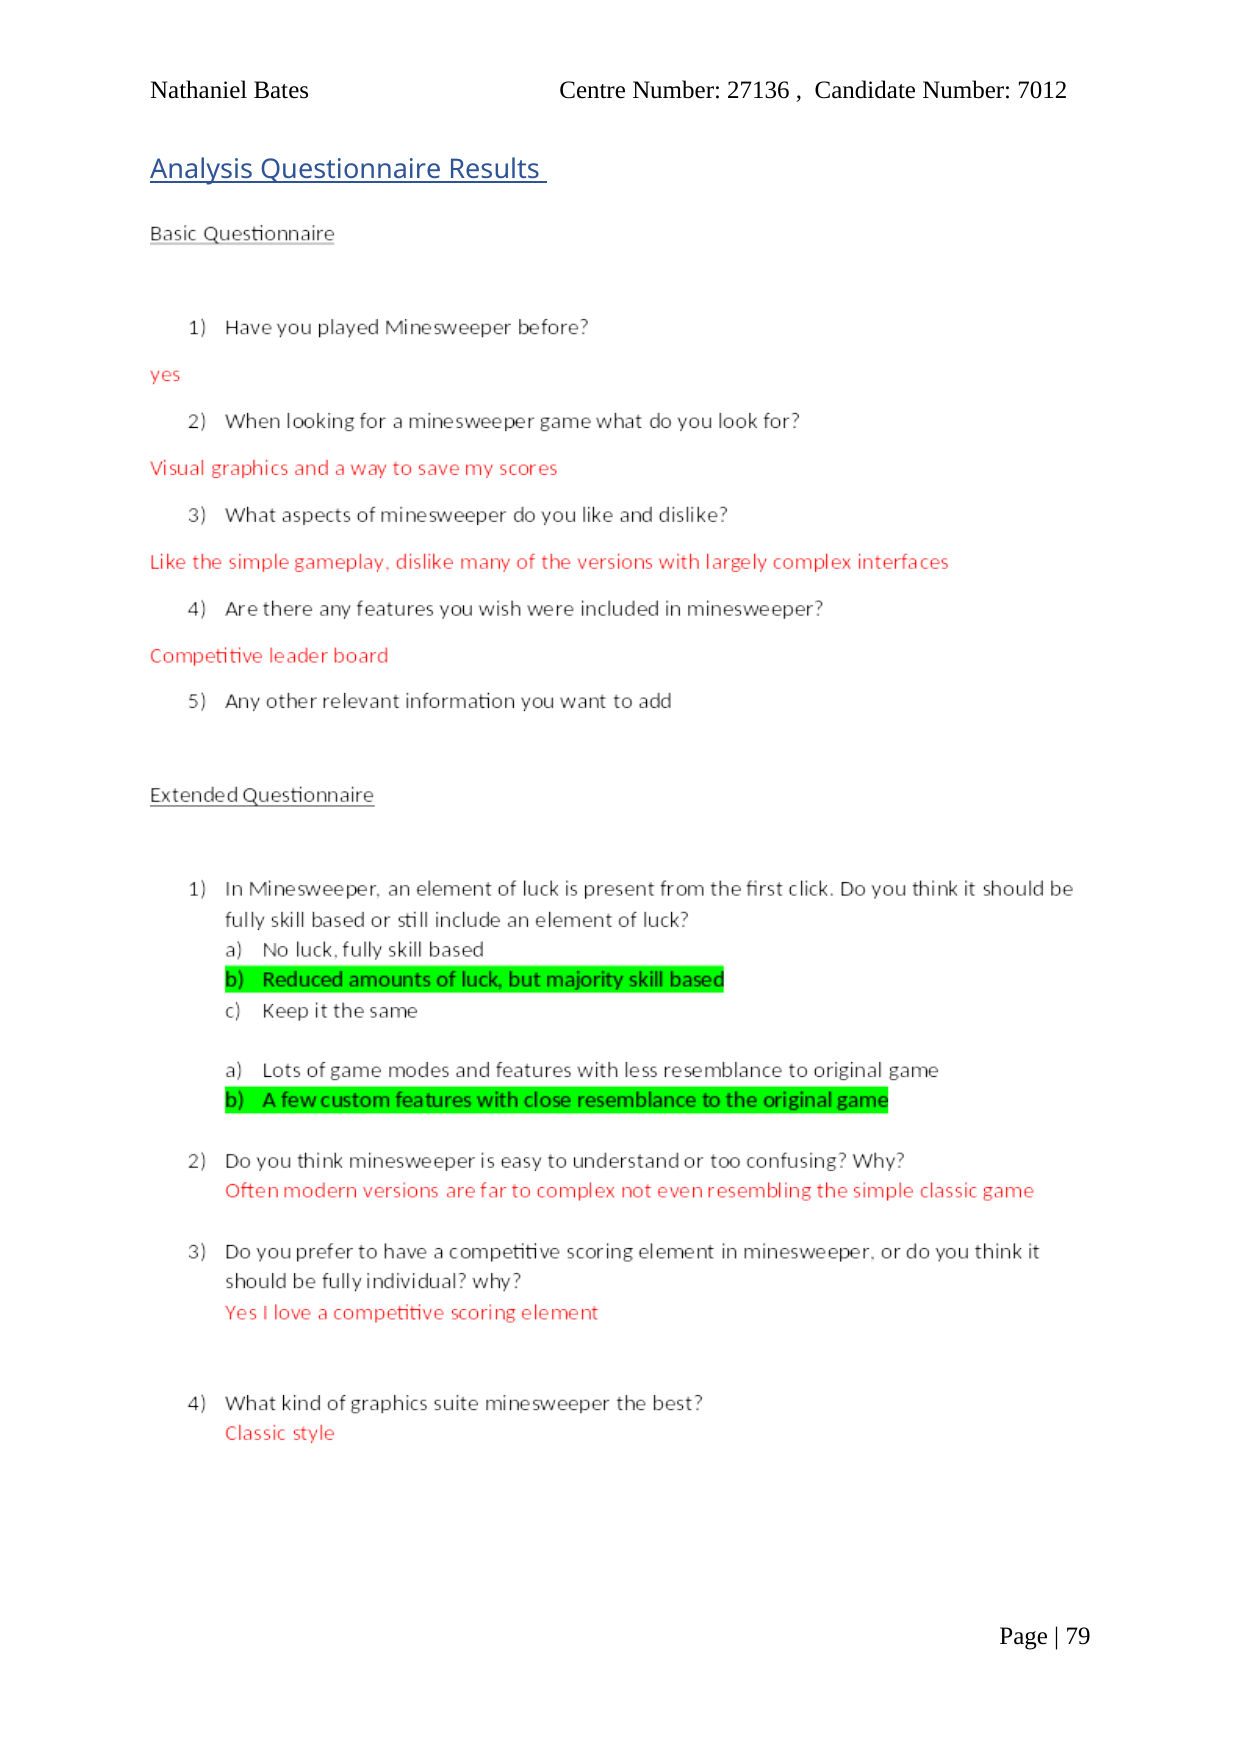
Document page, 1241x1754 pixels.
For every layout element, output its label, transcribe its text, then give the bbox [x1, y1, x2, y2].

subtitle Analysis Questionnaire Results [150, 150, 1090, 187]
